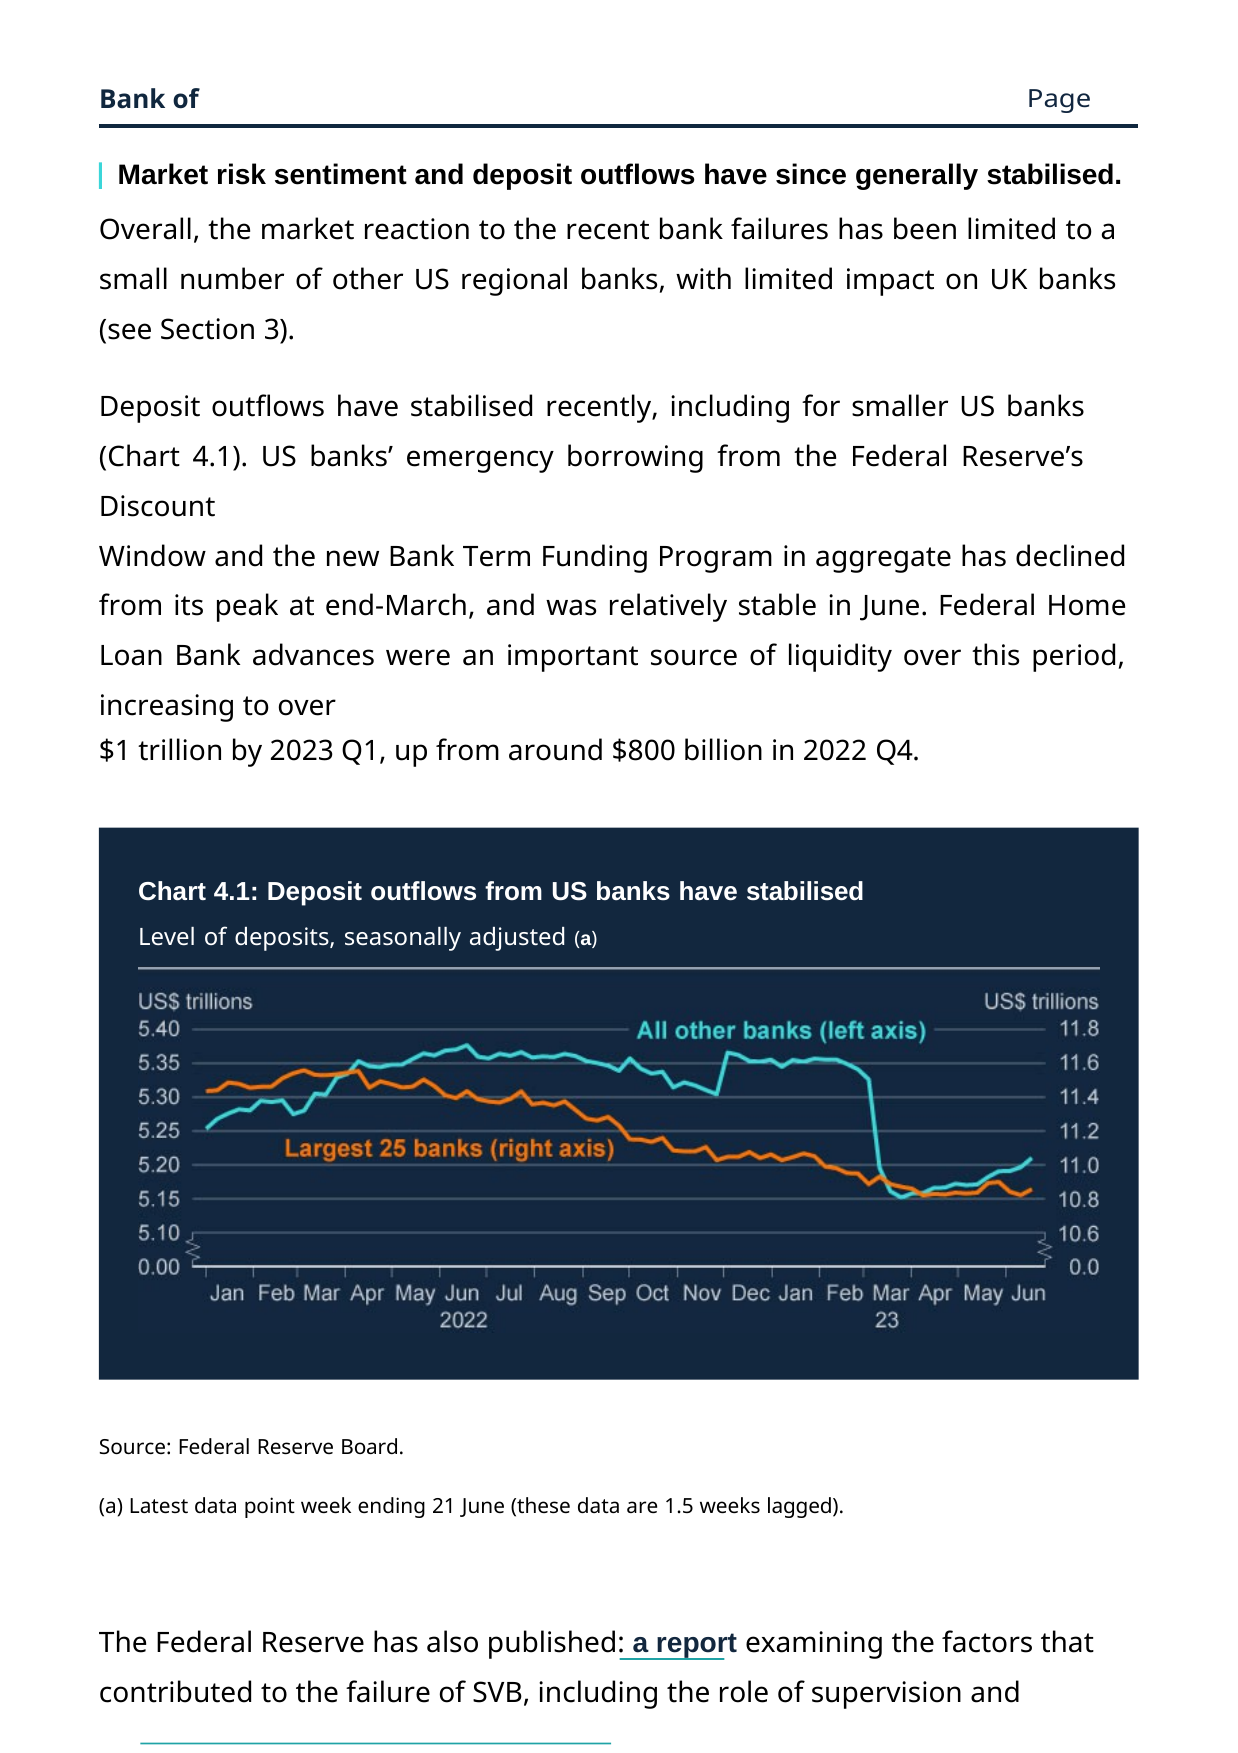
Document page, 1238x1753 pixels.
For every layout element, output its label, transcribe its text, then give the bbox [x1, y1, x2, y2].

text (a) Latest data point week ending 21 June (these data are 1.5 weeks lagged). [99, 1491, 1149, 1519]
text Overall, the market reaction to the recent bank failures has been limited to a small number of other US regional banks, with limited impact on UK banks (see Section 3). [99, 209, 1117, 347]
text Source: Federal Reserve Board. [99, 1432, 1149, 1460]
text Window and the new Bank Term Funding Program in aggregate has declined from its peak at end-March, and was relatively stable in June. Federal Home Loan Bank advances were an important source of liquidity over this period, increasing to over [99, 536, 1127, 723]
subtitle Market risk sentiment and deposit outflows have since generally stabilised. [117, 158, 1149, 190]
text $1 trillion by 2023 Q1, up from around $800 billion in 2022 Q4. [99, 735, 1149, 767]
text Deposit outflows have stabilised recently, including for smaller US banks (Chart 4.1). US banks’ emergency borrowing from the Federal Reserve’s Discount [99, 386, 1085, 524]
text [99, 1622, 1102, 1711]
picture [138, 966, 1100, 1333]
